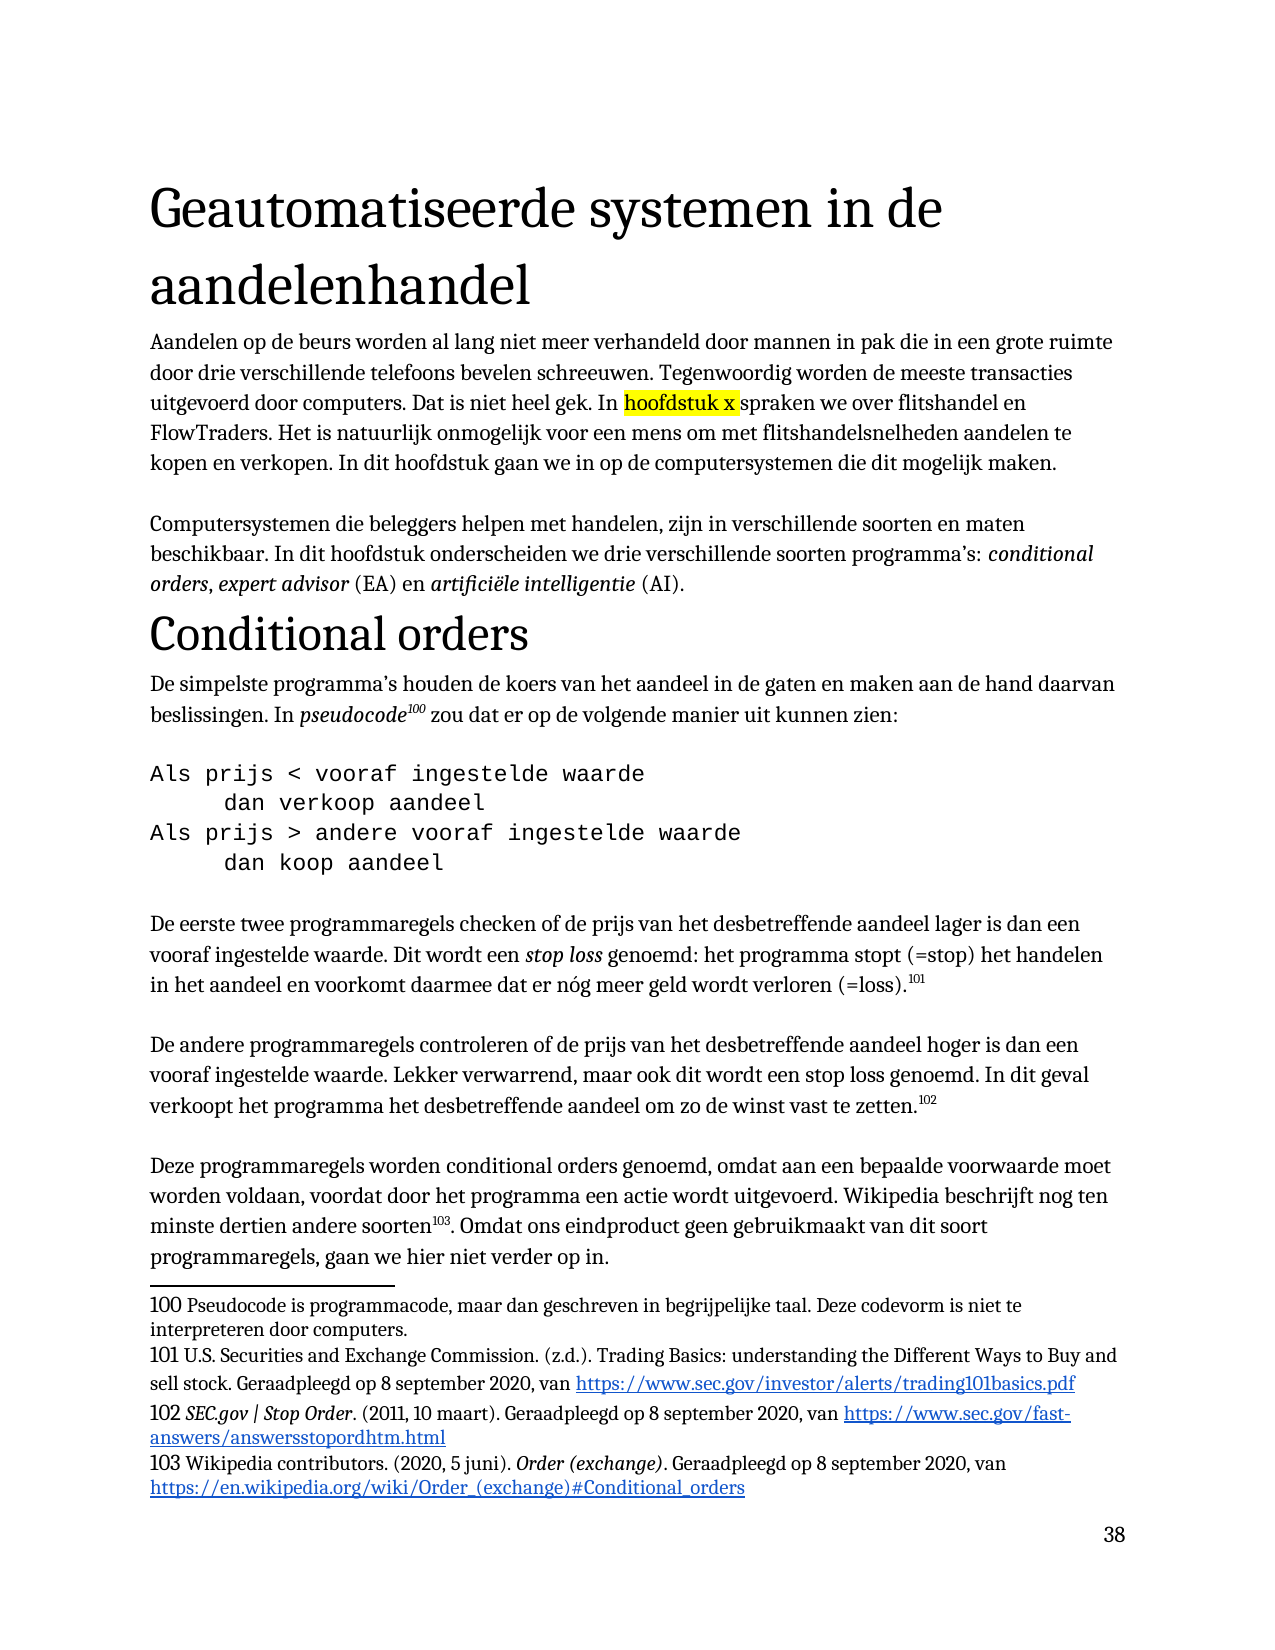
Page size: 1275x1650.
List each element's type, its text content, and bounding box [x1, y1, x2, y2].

text Als prijs > andere vooraf ingestelde waarde [150, 821, 1125, 847]
text Als prijs < vooraf ingestelde waarde [150, 762, 1125, 788]
subtitle Conditional orders [150, 605, 1125, 663]
text De andere programmaregels controleren of de prijs van het desbetreffende aandeel hoger is dan een vooraf ingestelde waarde. Lekker verwarrend, maar ook dit wordt een stop loss genoemd. In dit geval verkoopt het programma het desbetreffende aandeel om zo de winst vast te zetten. [150, 1032, 1125, 1119]
subtitle Geautomatiseerde systemen in de aandelenhandel [150, 175, 1125, 319]
text De eerste twee programmaregels checken of de prijs van het desbetreffende aandeel lager is dan een vooraf ingestelde waarde. Dit wordt een stop loss genoemd: het programma stopt (=stop) het handelen in het aandeel en voorkomt daarmee dat er nóg meer geld wordt verloren (=loss). [150, 911, 1125, 998]
text dan verkoop aandeel [150, 792, 1125, 818]
text De simpelste programma’s houden de koers van het aandeel in de gaten en maken aan de hand daarvan beslissingen. In pseudocode zou dat er op de volgende manier uit kunnen zien: [150, 671, 1125, 728]
text Aandelen op de beurs worden al lang niet meer verhandeld door mannen in pak die in een grote ruimte door drie verschillende telefoons bevelen schreeuwen. Tegenwoordig worden de meeste transacties uitgevoerd door computers. Dat is niet heel gek. In hoofdstuk x spraken we over flitshandel en FlowTraders. Het is natuurlijk onmogelijk voor een mens om met flitshandelsnelheden aandelen te kopen en verkopen. In dit hoofdstuk gaan we in op de computersystemen die dit mogelijk maken. [150, 329, 1125, 476]
text Deze programmaregels worden conditional orders genoemd, omdat aan een bepaalde voorwaarde moet worden voldaan, voordat door het programma een actie wordt uitgevoerd. Wikipedia beschrijft nog ten minste dertien andere soorten. Omdat ons eindproduct geen gebruikmaakt van dit soort programmaregels, gaan we hier niet verder op in. [150, 1153, 1125, 1270]
text dan koop aandeel [150, 851, 1125, 877]
text Computersystemen die beleggers helpen met handelen, zijn in verschillende soorten en maten beschikbaar. In dit hoofdstuk onderscheiden we drie verschillende soorten programma’s: conditional orders, expert advisor (EA) en artificiële intelligentie (AI). [150, 510, 1125, 597]
